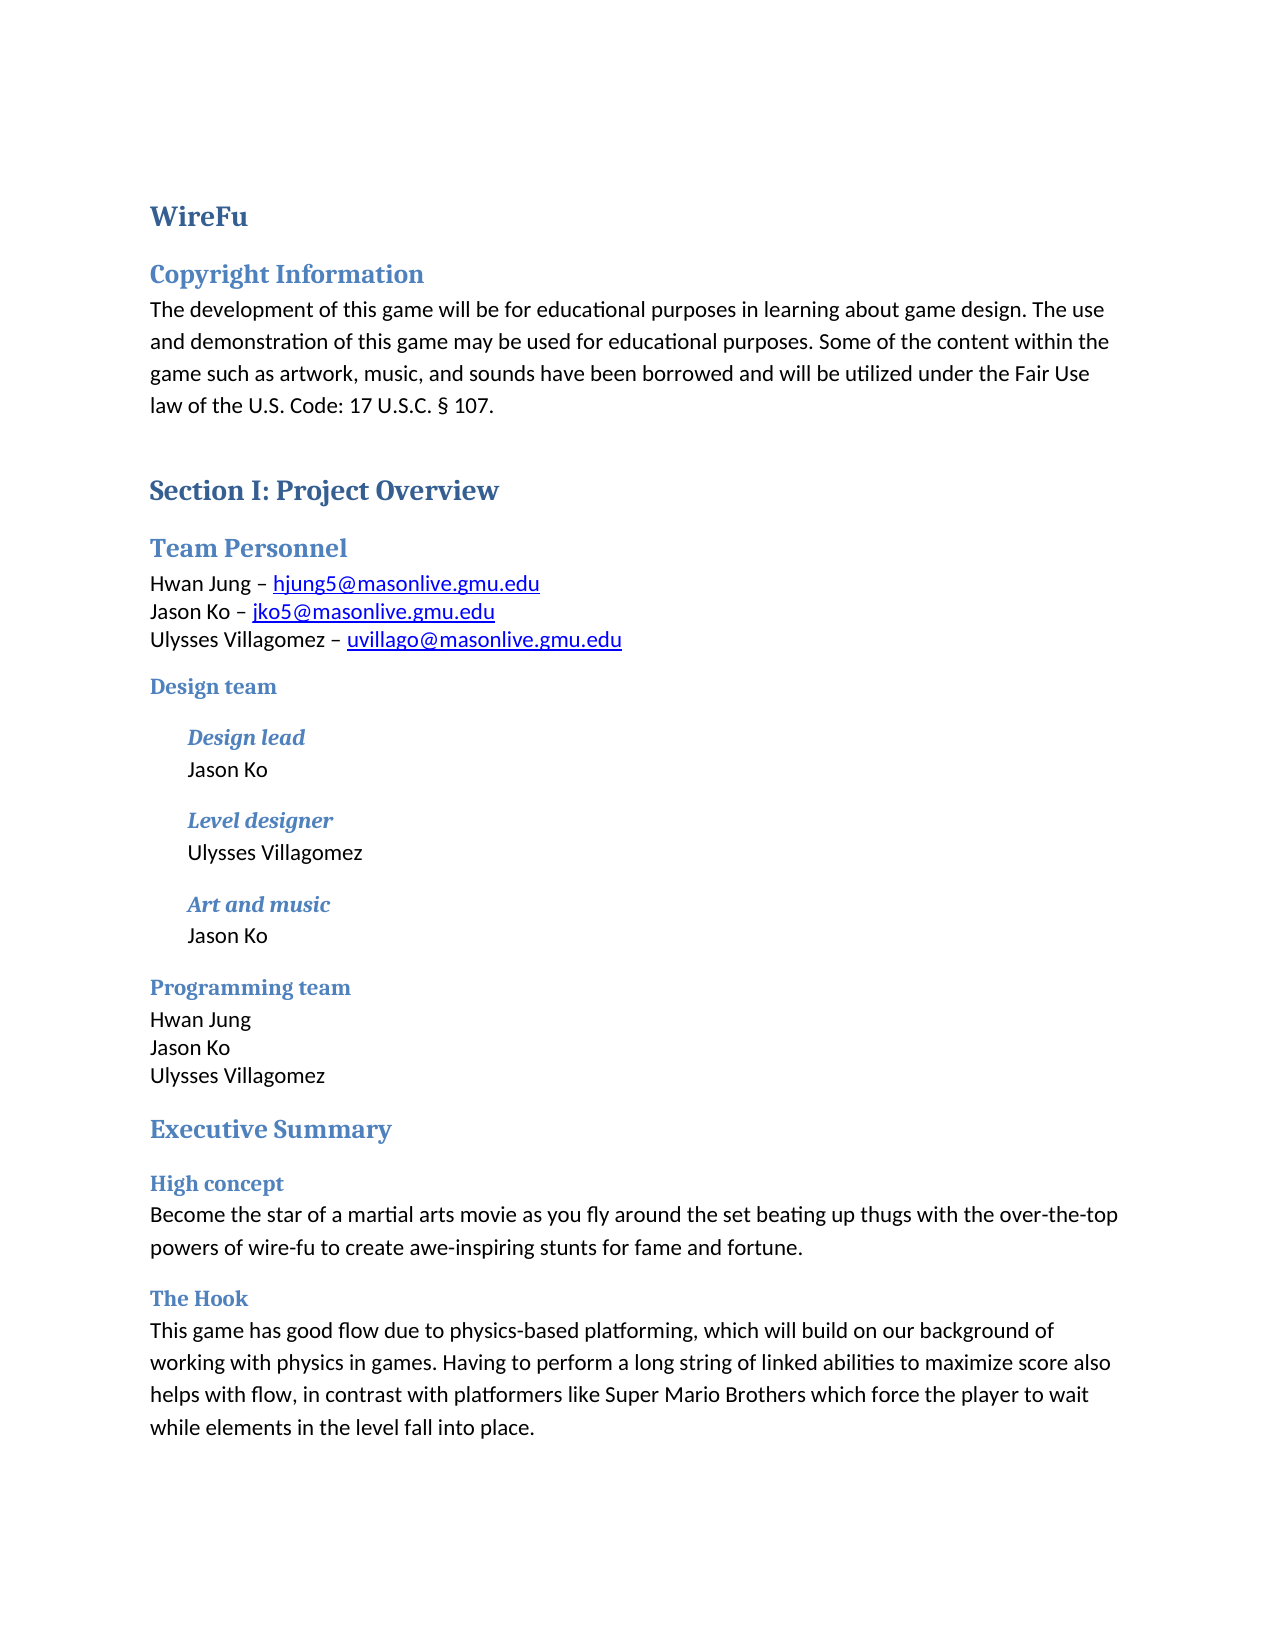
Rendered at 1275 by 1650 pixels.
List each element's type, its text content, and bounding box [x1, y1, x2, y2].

text Ulysses Villagomez – uvillago@masonlive.gmu.edu [150, 625, 1125, 653]
subtitle High concept [150, 1170, 1125, 1197]
text Jason Ko [150, 1033, 1125, 1061]
subtitle Team Personnel [150, 533, 1125, 564]
subtitle Design team [150, 674, 1125, 700]
subtitle Programming team [150, 974, 1125, 1001]
subtitle The Hook [150, 1286, 1125, 1312]
text Hwan Jung – hjung5@masonlive.gmu.edu [150, 569, 1125, 597]
subtitle Art and music [187, 891, 1125, 918]
subtitle Section I: Project Overview [150, 474, 1125, 507]
text Ulysses Villagomez [150, 1061, 1125, 1089]
text Hwan Jung [150, 1005, 1125, 1033]
subtitle Level designer [187, 808, 1125, 834]
text Jason Ko [187, 922, 1125, 949]
text Become the star of a martial arts movie as you fly around the set beating up thugs with the over-the-top powers of wire-fu to create awe-inspiring stunts for fame and fortune. [150, 1201, 1125, 1261]
subtitle Design lead [187, 725, 1125, 751]
text The development of this game will be for educational purposes in learning about game design. The use and demonstration of this game may be used for educational purposes. Some of the content within the game such as artwork, music, and sounds have been borrowed and will be utilized under the Fair Use law of the U.S. Code: 17 U.S.C. § 107. [150, 295, 1125, 420]
text This game has good flow due to physics-based platforming, which will build on our background of working with physics in games. Having to perform a long string of linked abilities to maximize score also helps with flow, in contrast with platformers like Super Mario Brothers which force the player to wait while elements in the level fall into place. [150, 1316, 1125, 1441]
subtitle Executive Summary [150, 1114, 1125, 1145]
text Jason Ko – jko5@masonlive.gmu.edu [150, 597, 1125, 625]
subtitle Copyright Information [150, 259, 1125, 291]
text Ulysses Villagomez [187, 838, 1125, 866]
text Jason Ko [187, 755, 1125, 783]
subtitle WireFu [150, 200, 1125, 233]
